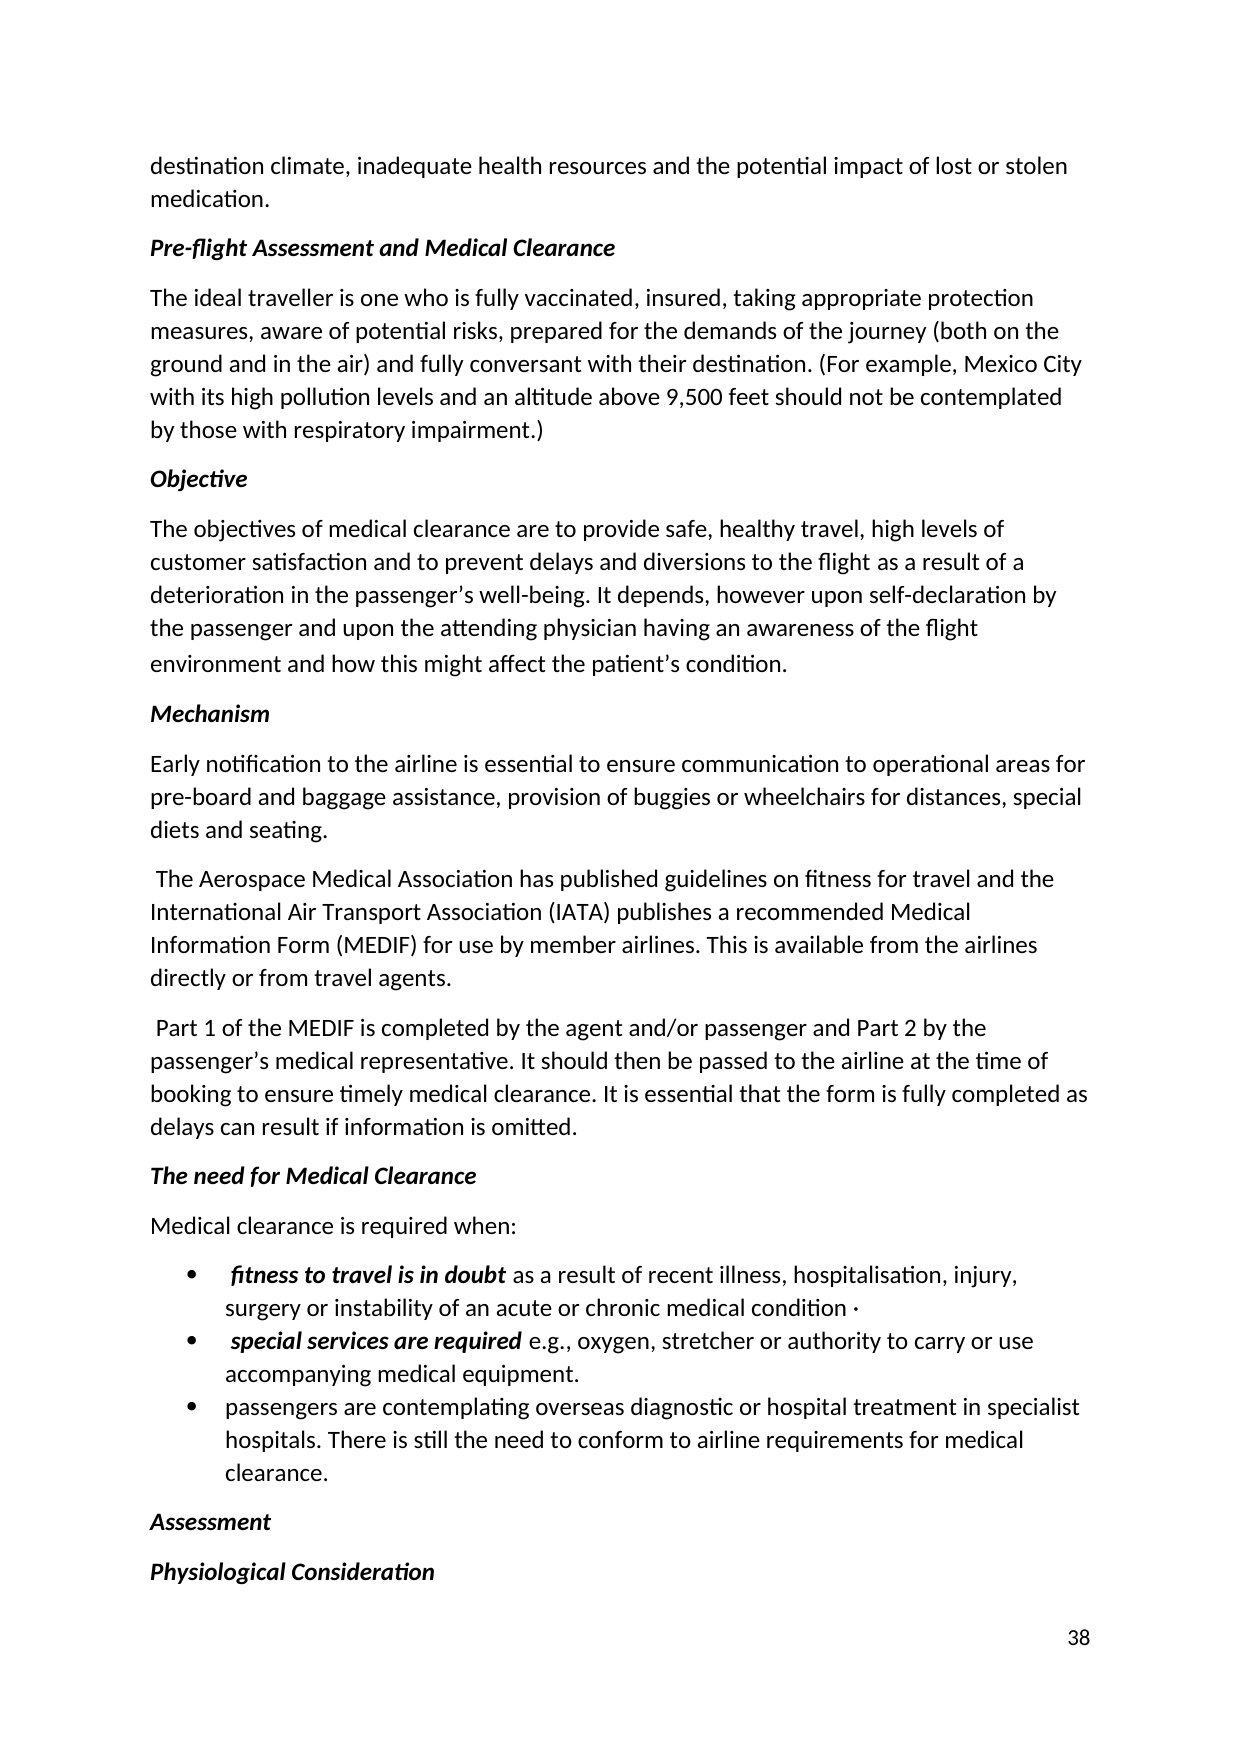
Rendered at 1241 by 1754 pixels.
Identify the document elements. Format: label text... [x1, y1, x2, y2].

text Pre-flight Assessment and Medical Clearance [150, 232, 1090, 263]
text The ideal traveller is one who is fully vaccinated, insured, taking appropriate protection measures, aware of potential risks, prepared for the demands of the journey (both on the ground and in the air) and fully conversant with their destination. (For example, Mexico City with its high pollution levels and an altitude above 9,500 feet should not be contemplated by those with respiratory impairment.) [150, 282, 1090, 444]
text Objective [150, 464, 1090, 494]
text The Aerospace Medical Association has published guidelines on fitness for travel and the International Air Transport Association (IATA) publishes a recommended Medical Information Form (MEDIF) for use by member airlines. This is available from the airlines directly or from travel agents. [150, 864, 1090, 993]
list fitness to travel is in doubt as a result of recent illness, hospitalisation, injury, surgery or instability of an acute or chronic medical condition · [187, 1259, 1090, 1323]
text Mechanism [150, 699, 1090, 729]
text Medical clearance is required when: [150, 1210, 1090, 1240]
text The need for Medical Clearance [150, 1160, 1090, 1191]
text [150, 150, 1090, 213]
text The objectives of medical clearance are to provide safe, healthy travel, high levels of customer satisfaction and to prevent delays and diversions to the flight as a result of a deterioration in the passenger’s well-being. It depends, however upon self-declaration by the passenger and upon the attending physician having an awareness of the flight environment and how this might affect the patient’s condition. [150, 513, 1090, 679]
list special services are required e.g., oxygen, stretcher or authority to carry or use accompanying medical equipment. [187, 1325, 1090, 1389]
list passengers are contemplating overseas diagnostic or hospital treatment in specialist hospitals. There is still the need to conform to airline requirements for medical clearance. [187, 1391, 1090, 1487]
text Part 1 of the MEDIF is completed by the agent and/or passenger and Part 2 by the passenger’s medical representative. It should then be passed to the airline at the time of booking to ensure timely medical clearance. It is essential that the form is fully completed as delays can result if information is omitted. [150, 1012, 1090, 1141]
text Early notification to the airline is essential to ensure communication to operational areas for pre-board and baggage assistance, provision of buggies or wheelchairs for distances, special diets and seating. [150, 748, 1090, 844]
text Assessment [150, 1507, 1090, 1537]
text Physiological Consideration [150, 1556, 1090, 1587]
